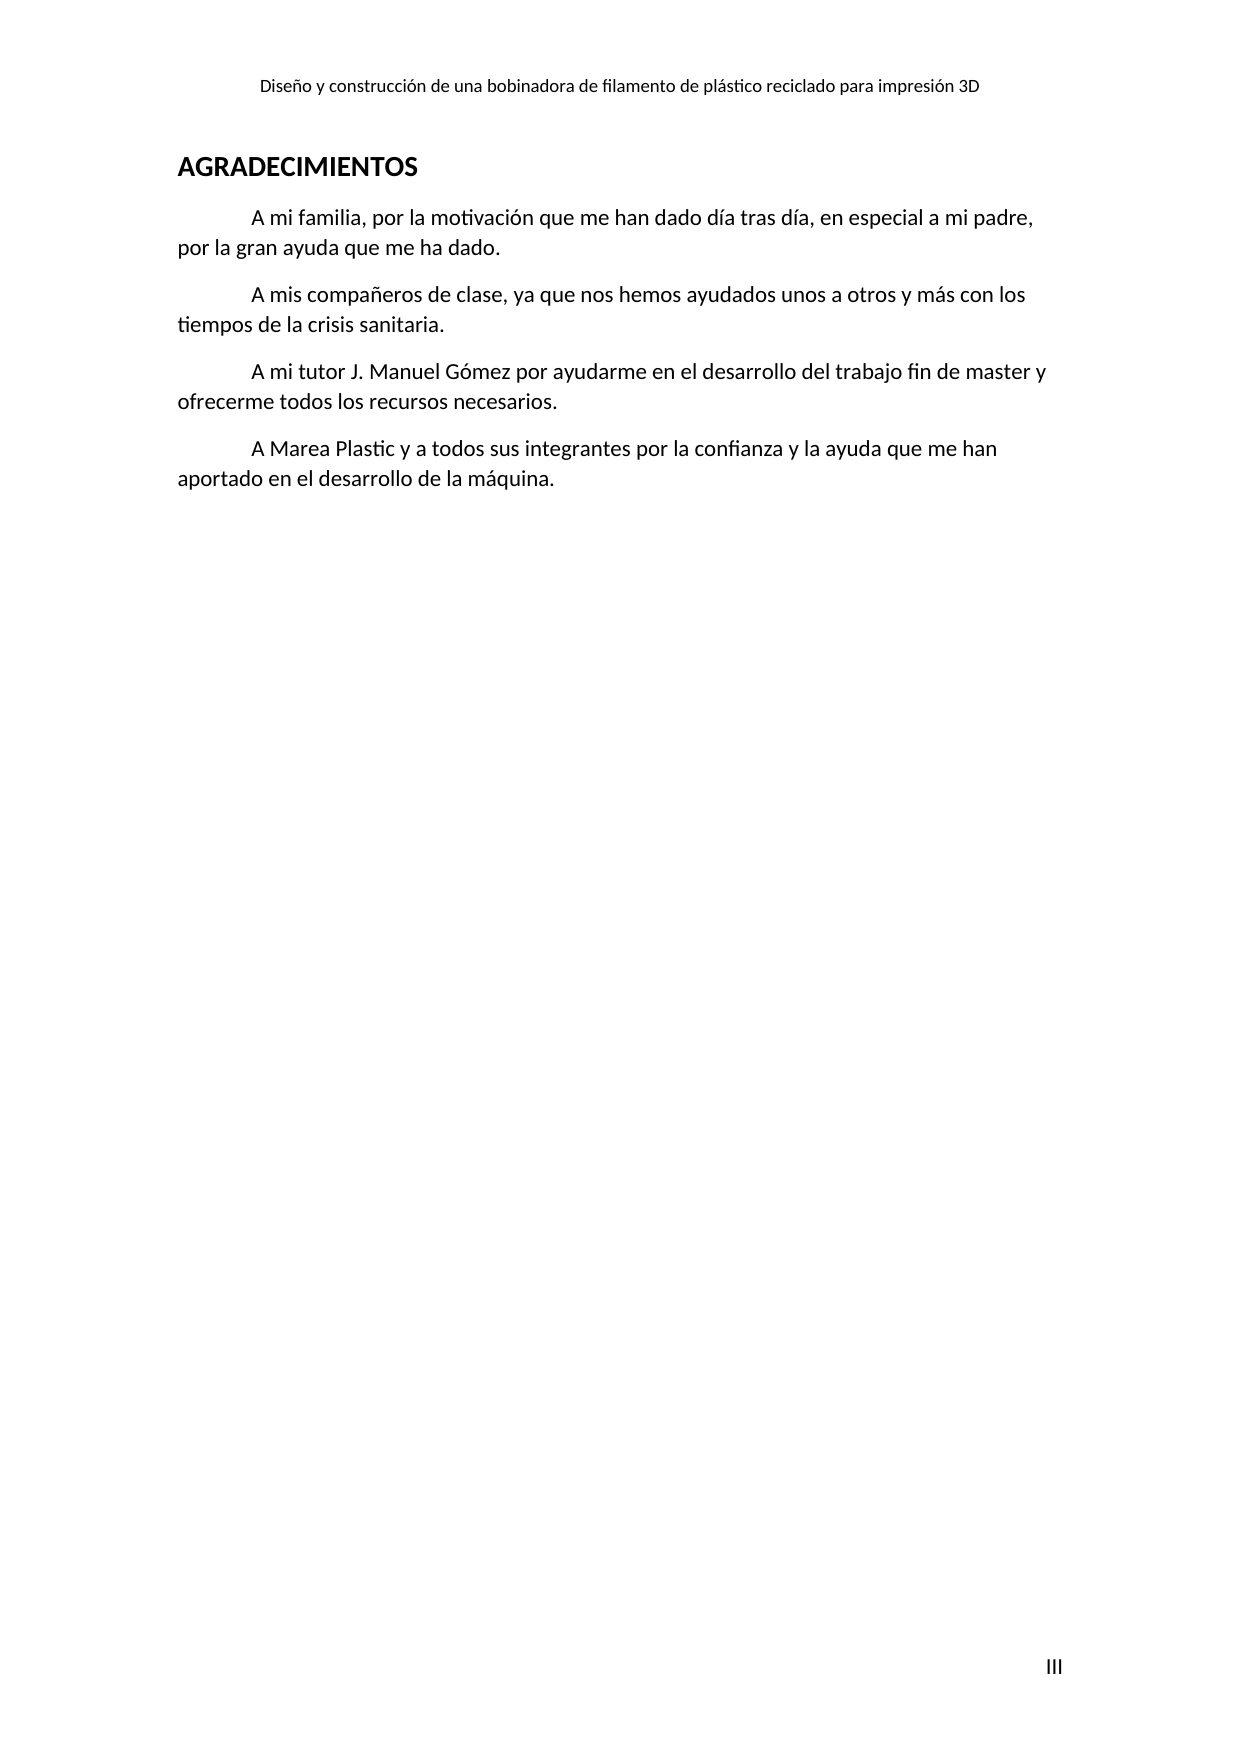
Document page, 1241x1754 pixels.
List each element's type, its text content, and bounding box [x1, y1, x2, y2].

text A Marea Plastic y a todos sus integrantes por la confianza y la ayuda que me han aportado en el desarrollo de la máquina. [177, 434, 1063, 492]
text A mi tutor J. Manuel Gómez por ayudarme en el desarrollo del trabajo fin de master y ofrecerme todos los recursos necesarios. [177, 357, 1063, 415]
text A mis compañeros de clase, ya que nos hemos ayudados unos a otros y más con los tiempos de la crisis sanitaria. [177, 280, 1063, 338]
text AGRADECIMIENTOS [177, 148, 1063, 183]
text A mi familia, por la motivación que me han dado día tras día, en especial a mi padre, por la gran ayuda que me ha dado. [177, 203, 1063, 261]
